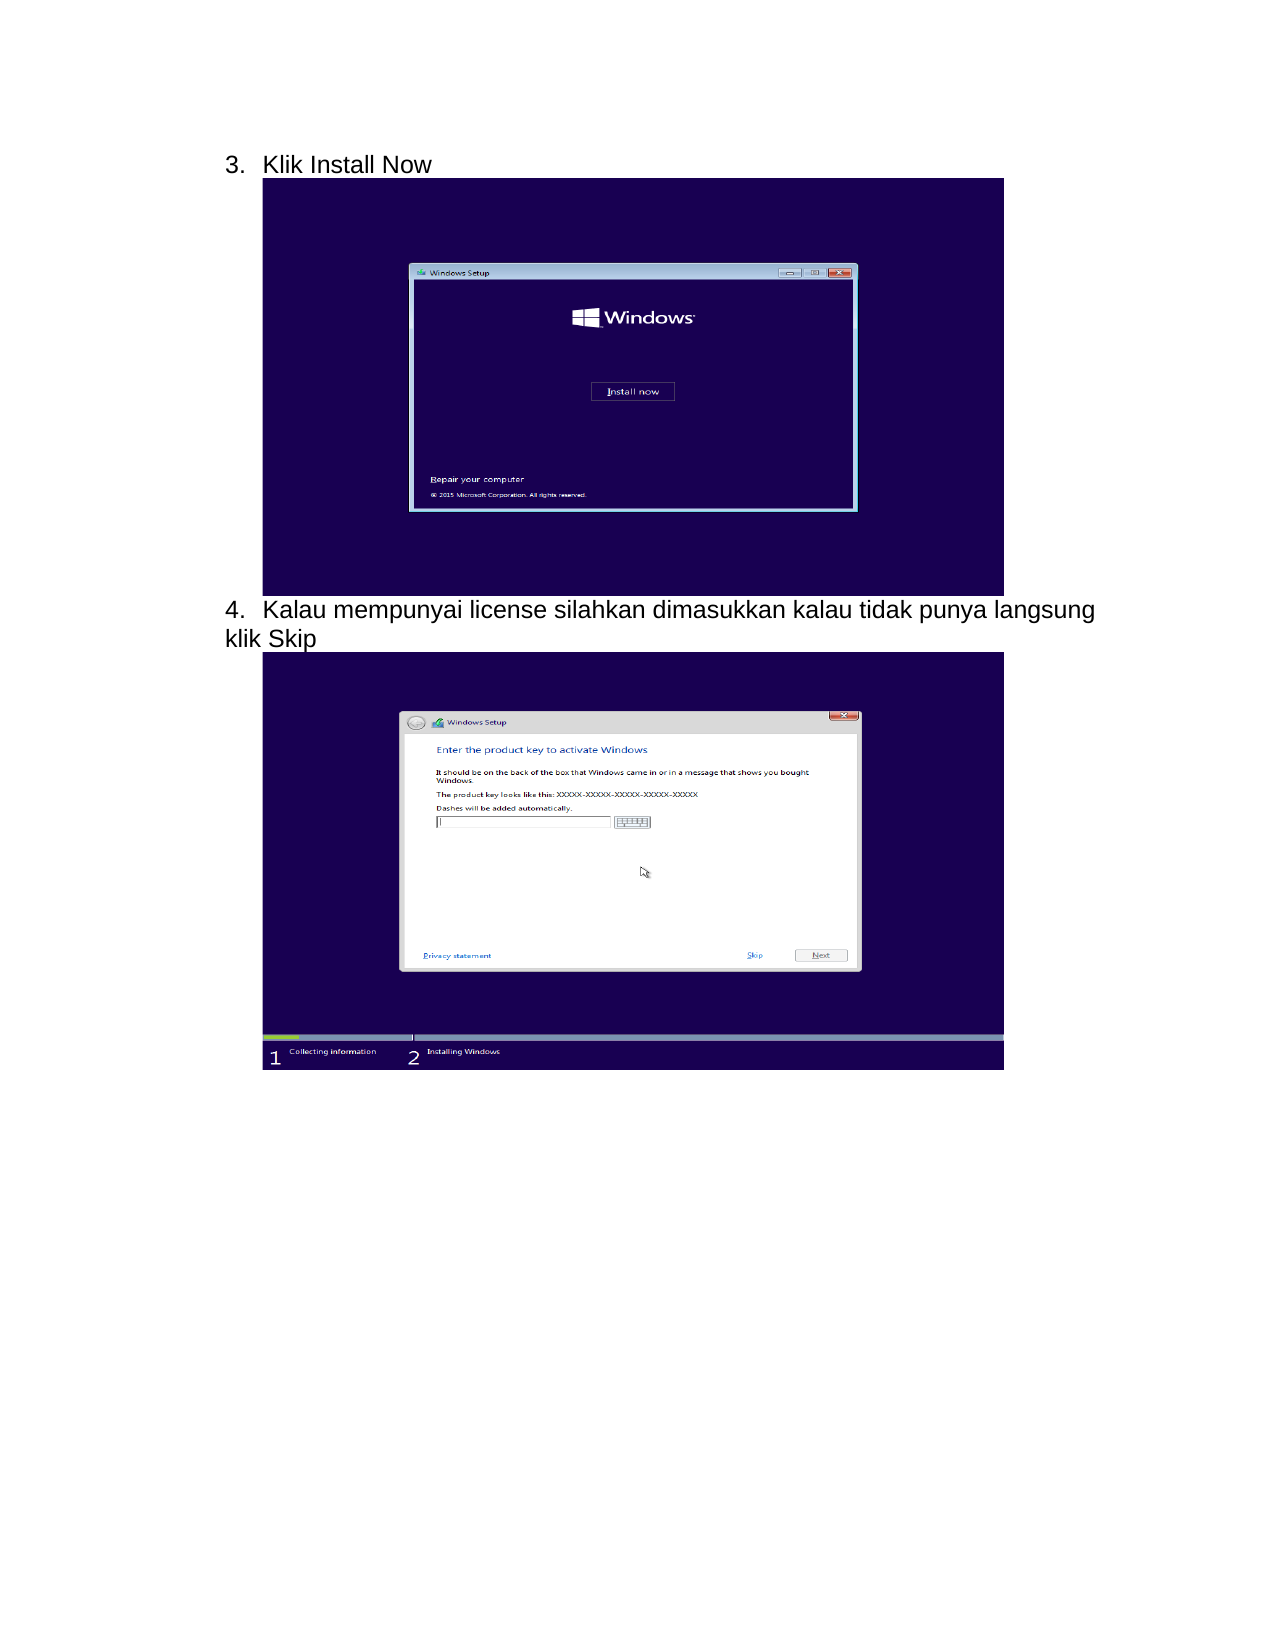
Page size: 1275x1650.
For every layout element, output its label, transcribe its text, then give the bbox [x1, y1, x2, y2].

list Klik Install Now [225, 150, 1125, 179]
picture [262, 178, 1004, 596]
picture [262, 652, 1004, 1070]
list Kalau mempunyai license silahkan dimasukkan kalau tidak punya langsung klik Skip [225, 595, 1125, 653]
